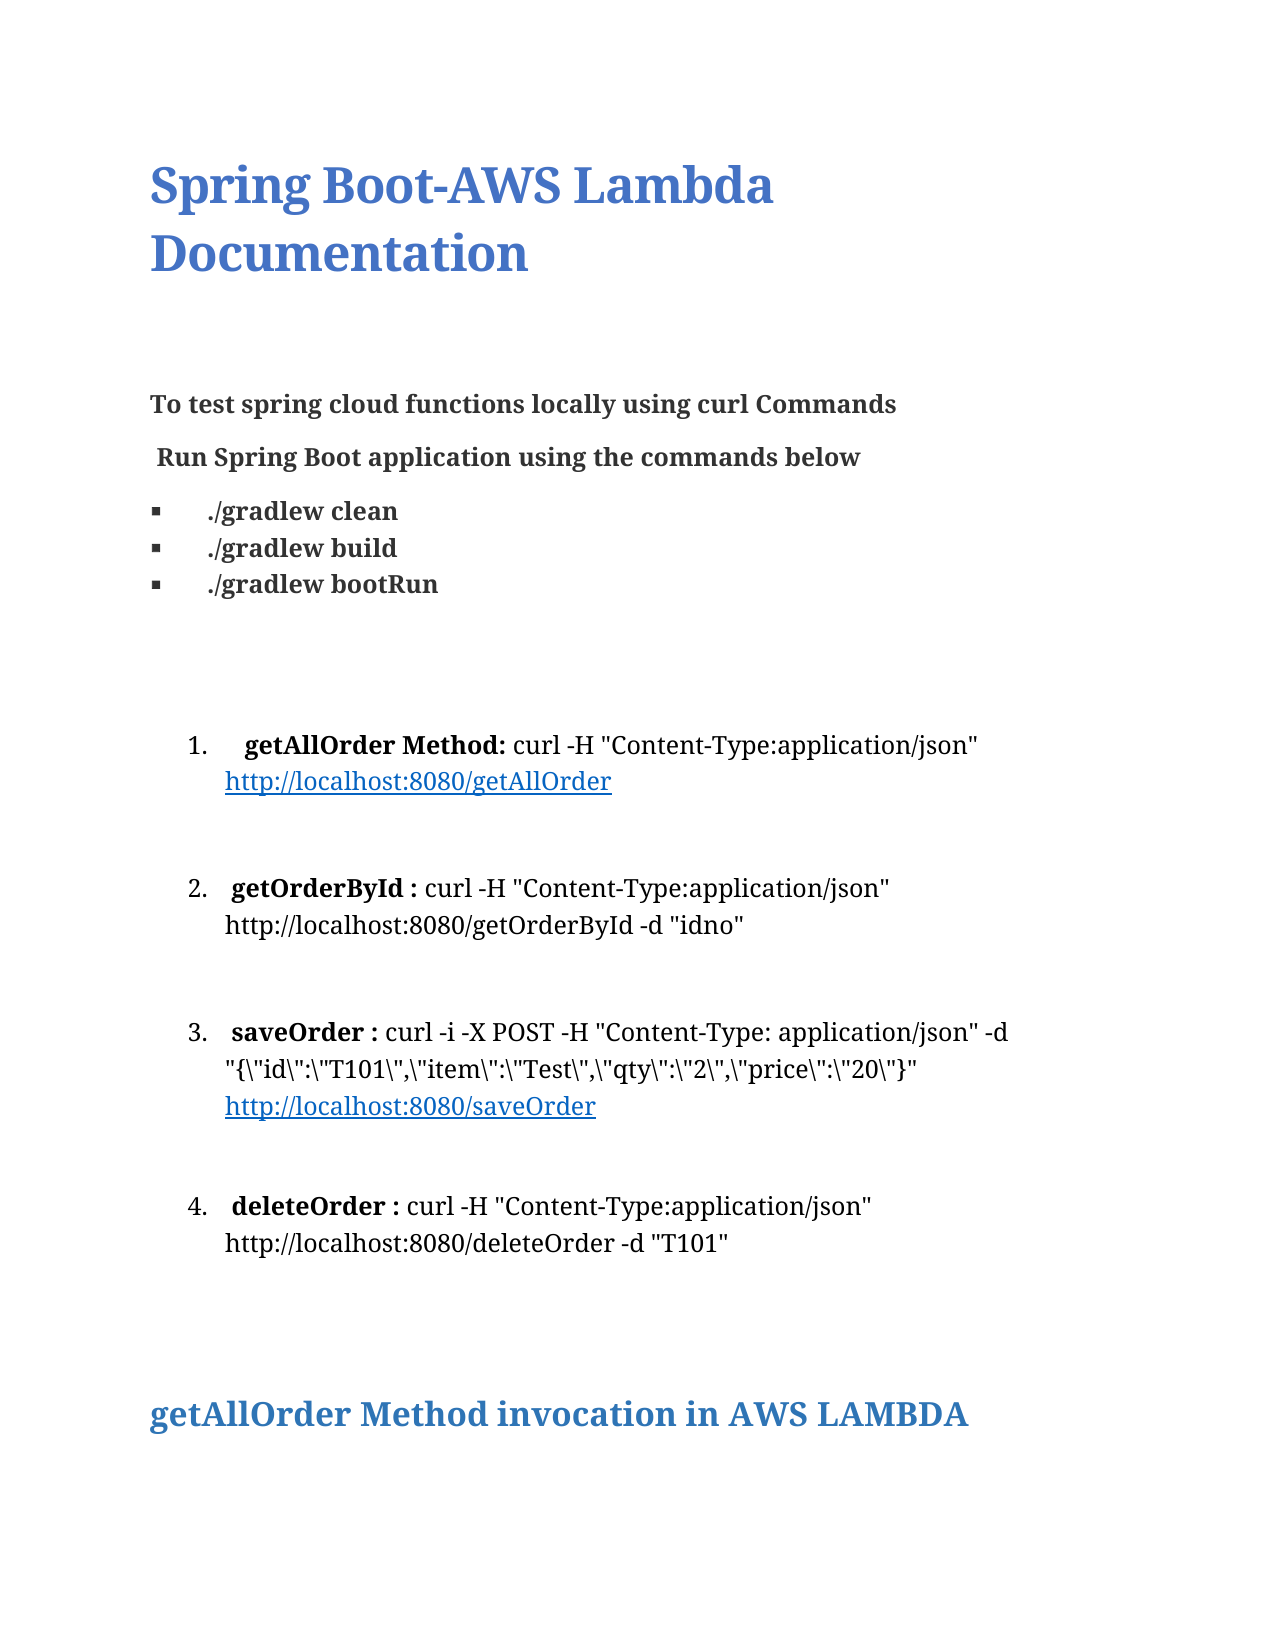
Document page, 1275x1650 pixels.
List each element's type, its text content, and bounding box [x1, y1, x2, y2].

list ./gradlew build [150, 530, 1125, 564]
title Spring Boot-AWS Lambda Documentation [150, 150, 1125, 286]
list saveOrder : curl -i -X POST -H "Content-Type: application/json" -d "{\"id\":\"T101\",\"item\":\"Test\",\"qty\":\"2\",\"price\":\"20\"}" http://localhost:8080/saveOrder [187, 1014, 1125, 1122]
list getAllOrder Method: curl -H "Content-Type:application/json" http://localhost:8080/getAllOrder [187, 727, 1125, 798]
subtitle getAllOrder Method invocation in AWS LAMBDA [150, 1391, 1125, 1437]
list ./gradlew bootRun [150, 567, 1125, 601]
text To test spring cloud functions locally using curl Commands [150, 387, 1125, 421]
list getOrderById : curl -H "Content-Type:application/json" http://localhost:8080/getOrderById -d "idno" [187, 871, 1125, 942]
list deleteOrder : curl -H "Content-Type:application/json" http://localhost:8080/deleteOrder -d "T101" [187, 1188, 1125, 1290]
text Run Spring Boot application using the commands below [150, 440, 1125, 474]
list ./gradlew clean [150, 493, 1125, 527]
